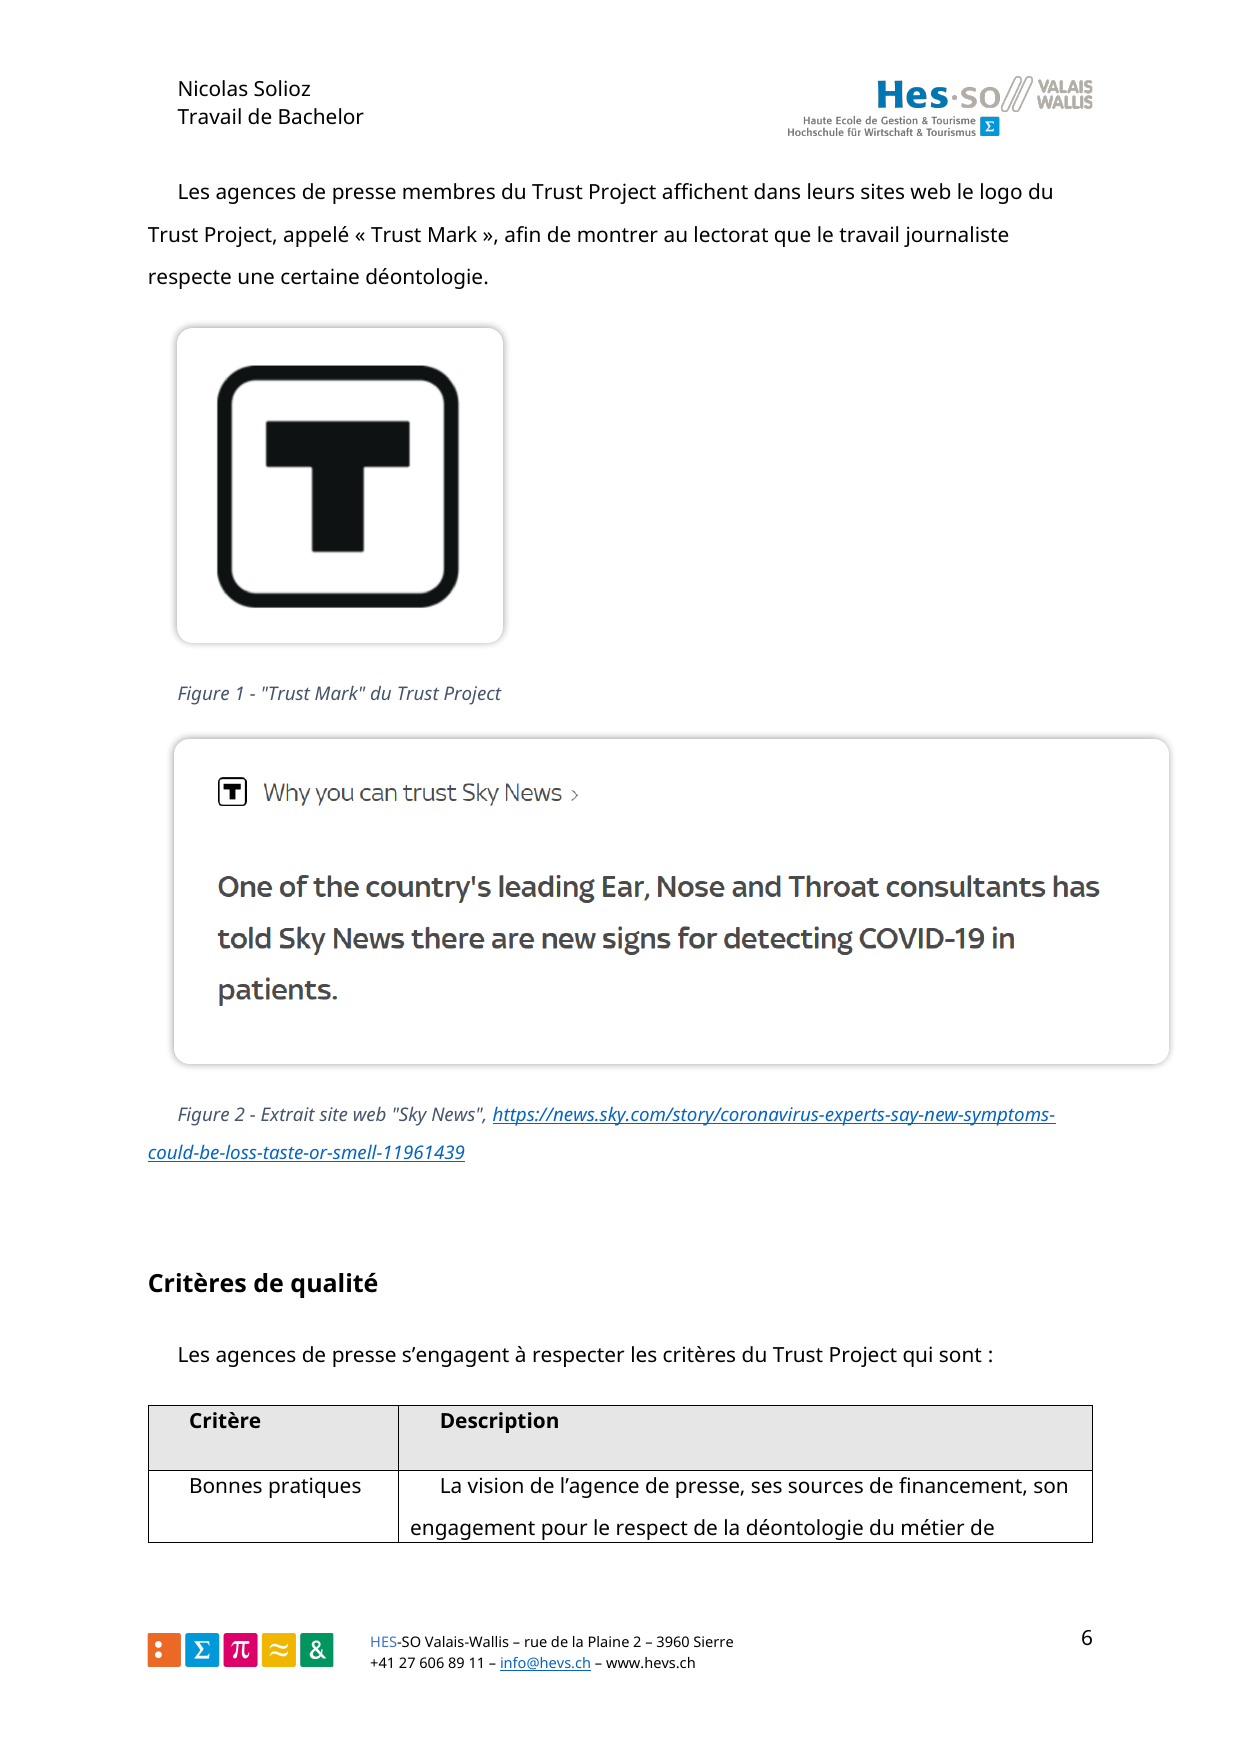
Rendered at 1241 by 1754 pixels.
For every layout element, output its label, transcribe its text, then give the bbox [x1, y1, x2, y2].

picture [196, 1654, 209, 1658]
picture [219, 1633, 334, 1667]
table_header Critère [149, 1406, 398, 1470]
picture [788, 76, 1093, 136]
subtitle Critères de qualité [148, 1266, 1093, 1300]
text Les agences de presse s’engagent à respecter les critères du Trust Project qui sont : [148, 1340, 1093, 1368]
text Figure 2 - Extrait site web "Sky News", https://news.sky.com/story/coronavirus-experts-say-new-symptoms-could-be-loss-taste-or-smell-11961439 [148, 1101, 1093, 1165]
table_cell Bonnes pratiques [149, 1471, 398, 1542]
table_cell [399, 1471, 1092, 1542]
table_header Description [399, 1406, 1092, 1470]
text Les agences de presse membres du Trust Project affichent dans leurs sites web le logo du Trust Project, appelé « Trust Mark », afin de montrer au lectorat que le travail journaliste respecte une certaine déontologie. [148, 177, 1093, 291]
picture [205, 770, 1138, 1033]
picture [147, 1633, 185, 1667]
picture [196, 1642, 202, 1652]
picture [208, 359, 472, 611]
